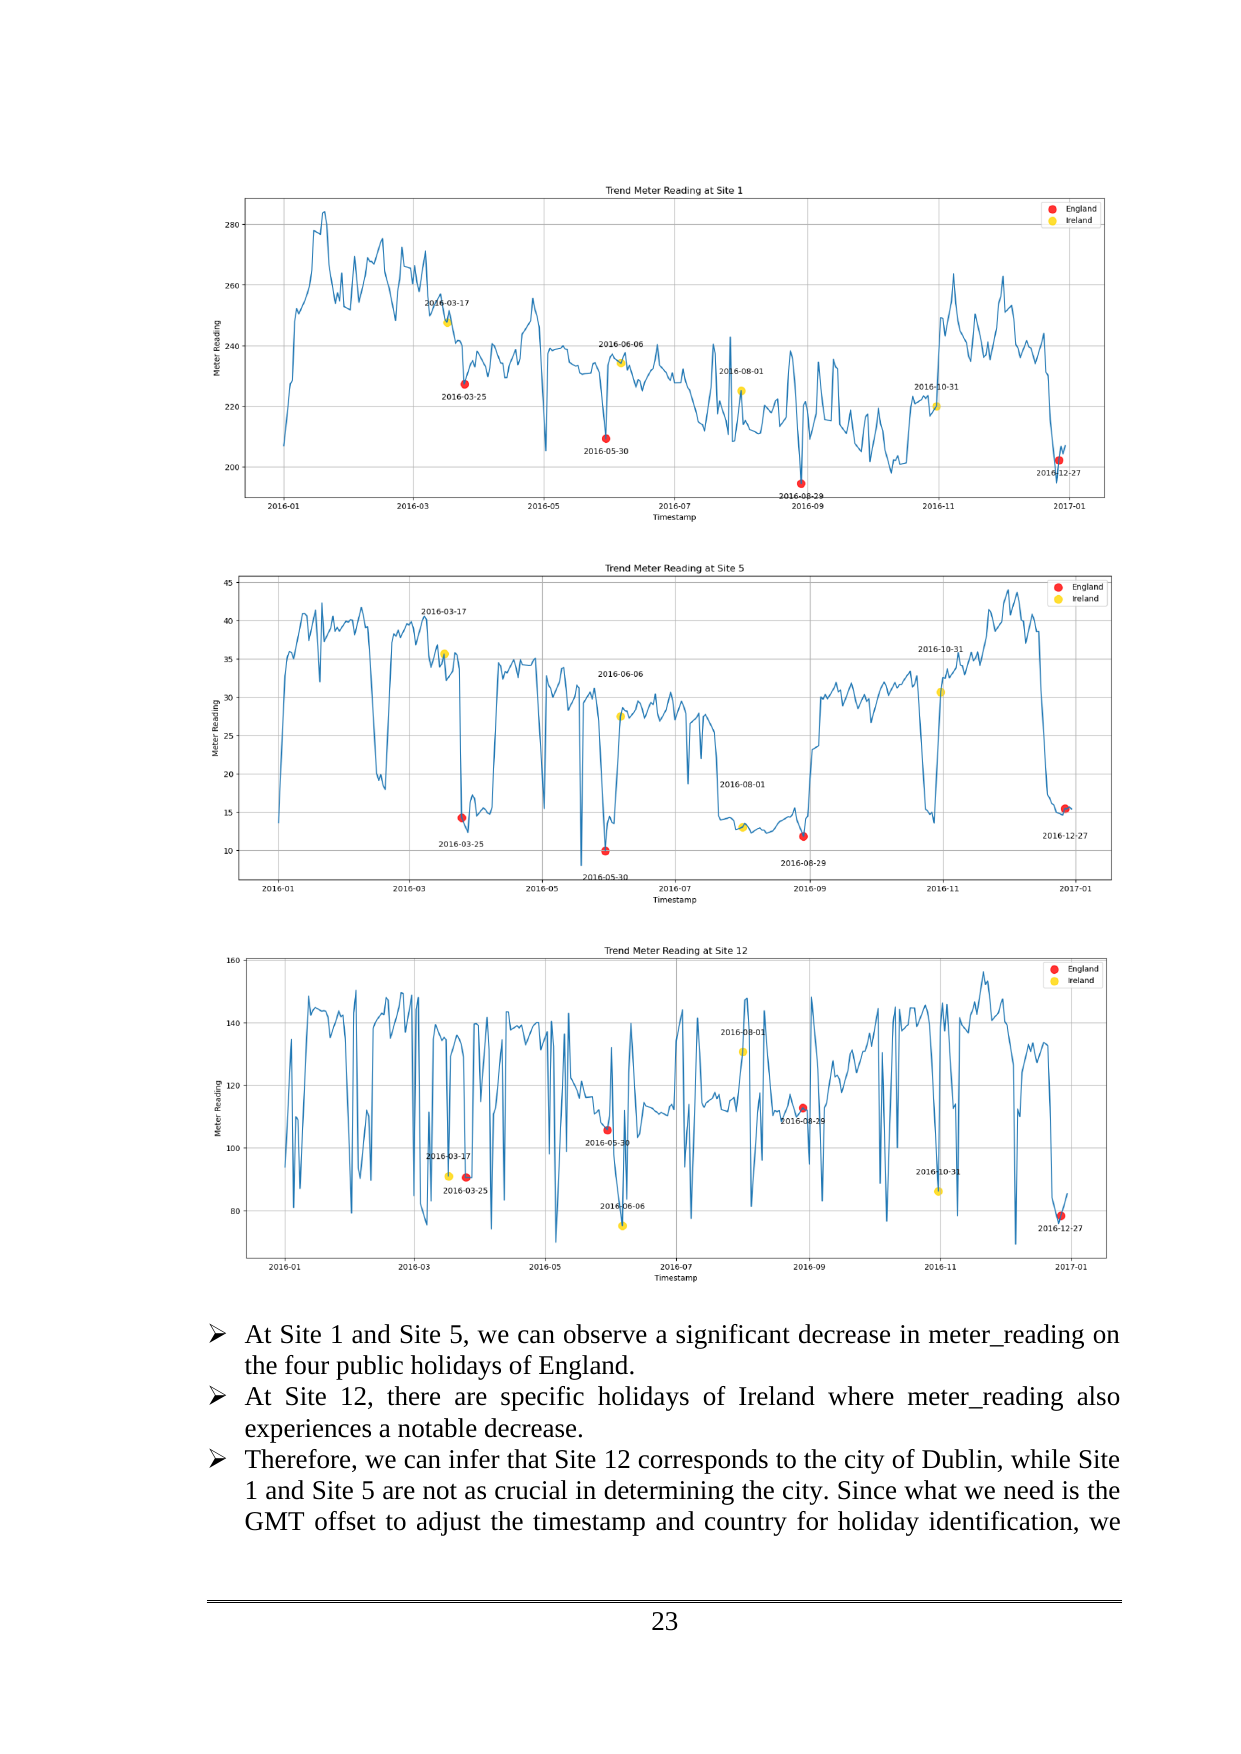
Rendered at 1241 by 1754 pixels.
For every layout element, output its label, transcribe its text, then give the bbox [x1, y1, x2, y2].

picture [206, 556, 1123, 909]
list At Site 12, there are specific holidays of Ireland where meter_reading also experiences a notable decrease. [207, 1381, 1122, 1443]
picture [206, 177, 1123, 529]
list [207, 1443, 1122, 1536]
picture [206, 937, 1123, 1291]
list At Site 1 and Site 5, we can observe a significant decrease in meter_reading on the four public holidays of England. [207, 1318, 1122, 1381]
